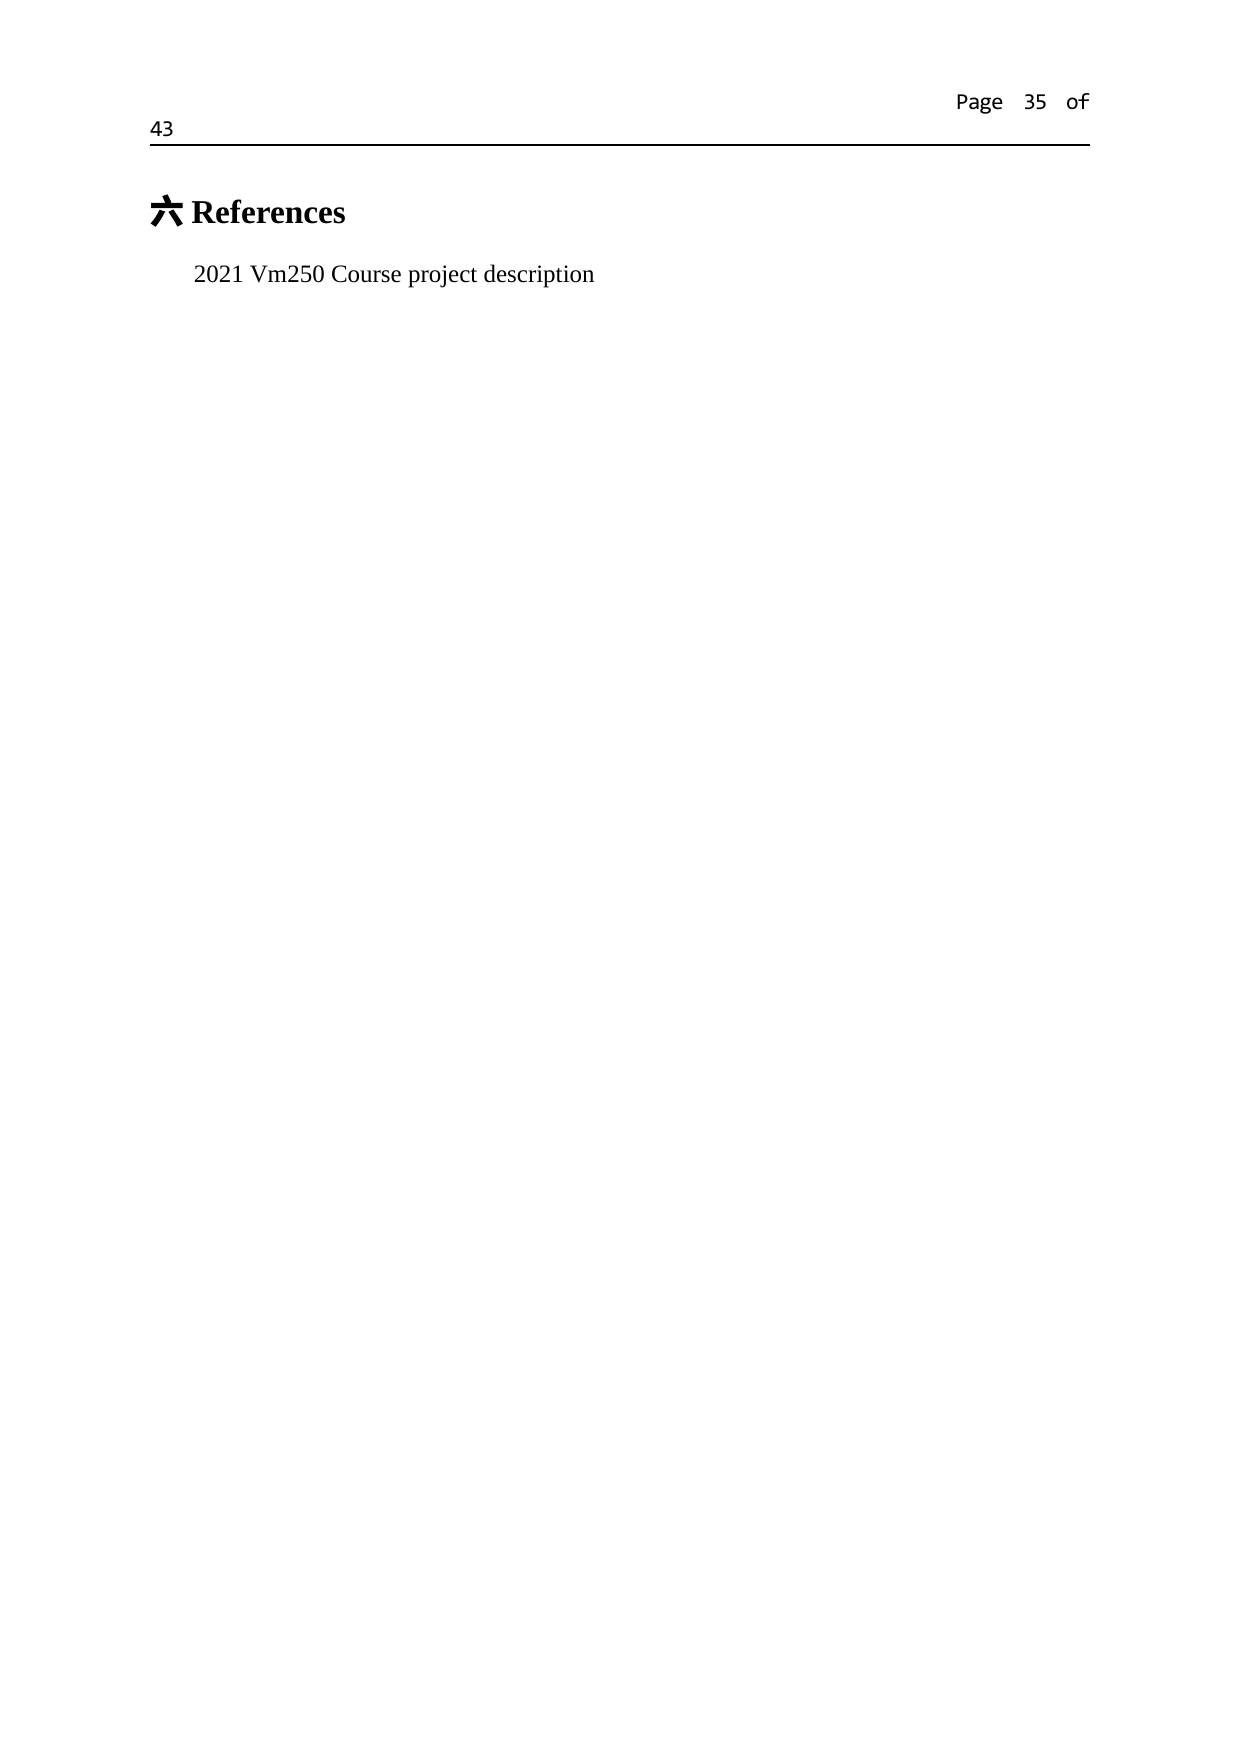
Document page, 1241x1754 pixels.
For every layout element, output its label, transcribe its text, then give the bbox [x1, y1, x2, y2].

text 2021 Vm250 Course project description [150, 257, 1090, 291]
subtitle References [150, 176, 1090, 244]
